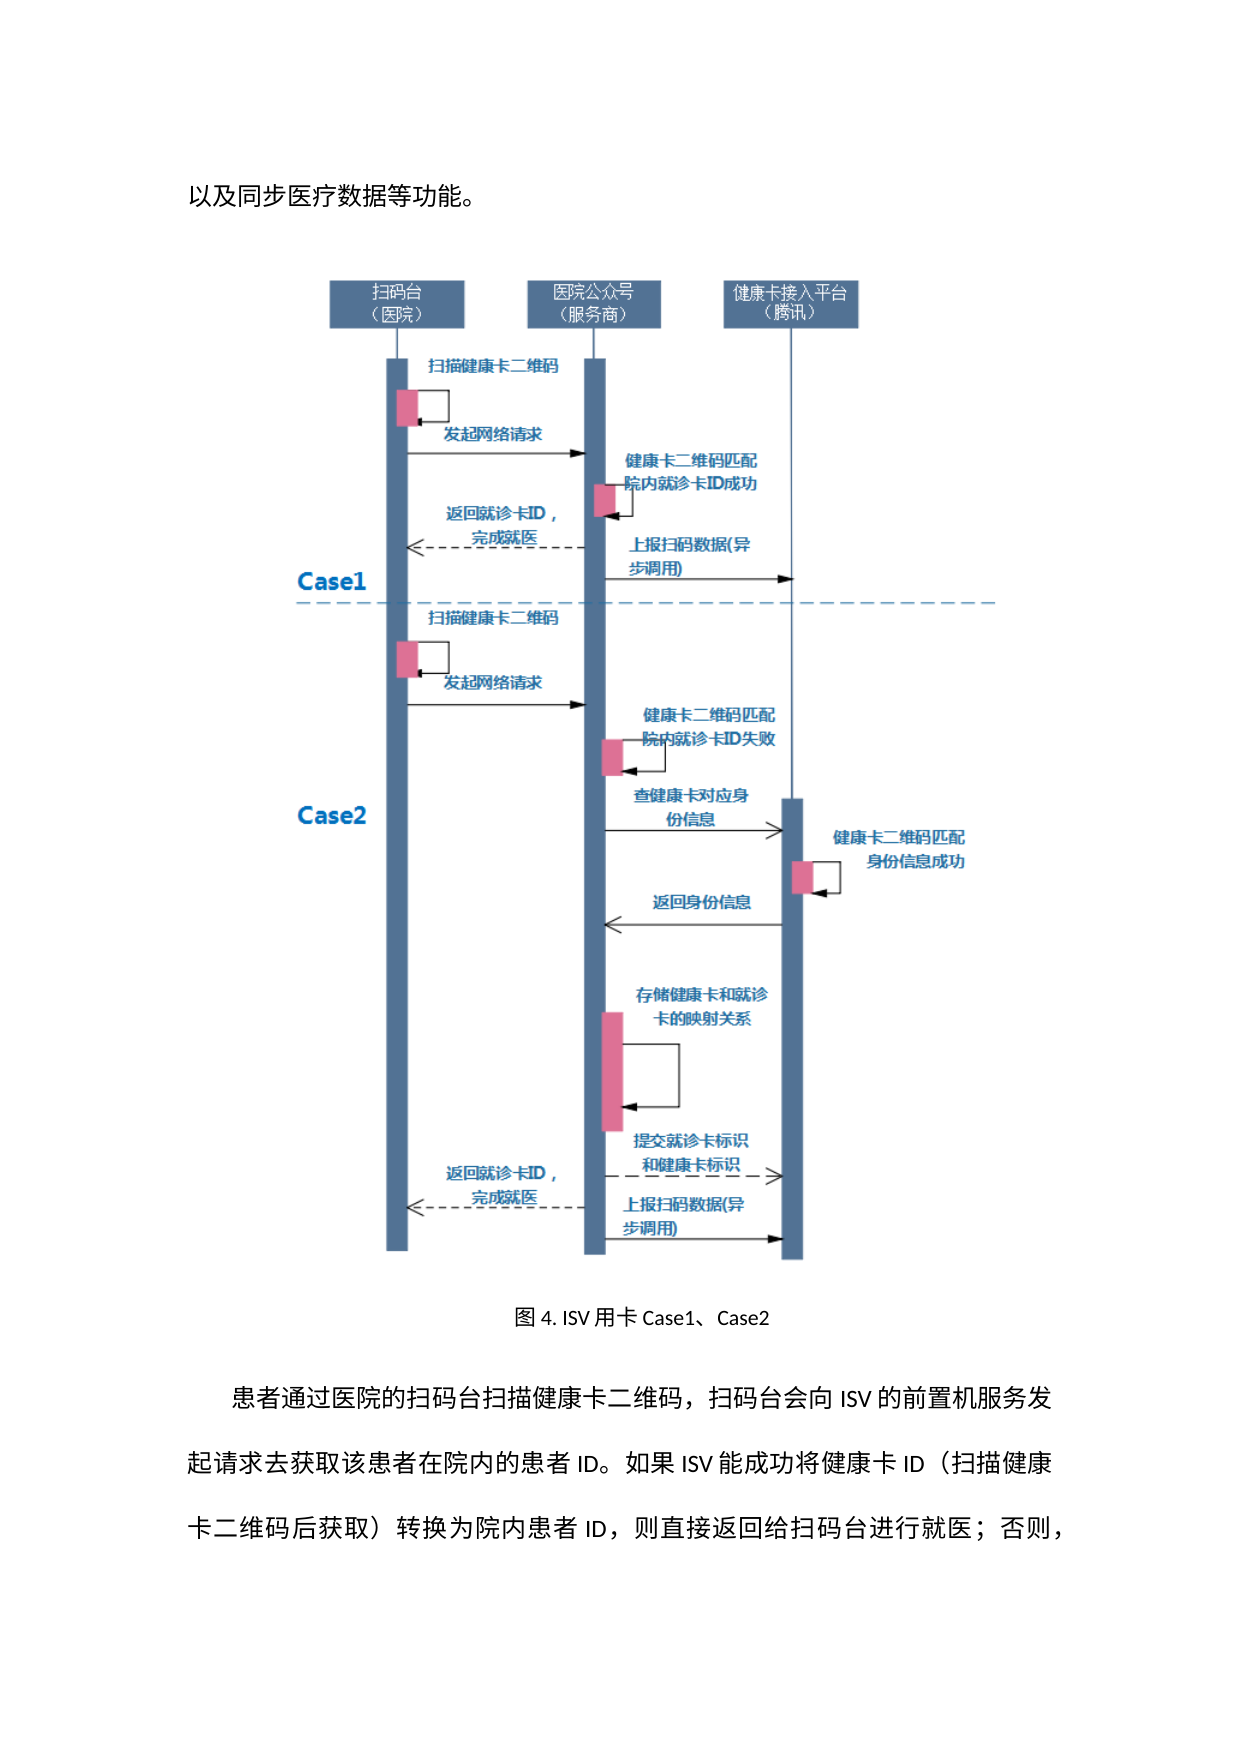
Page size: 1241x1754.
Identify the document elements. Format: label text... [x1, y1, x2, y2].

picture [284, 259, 1000, 1268]
text 图4. ISV用卡Case1、Case2 [187, 1299, 1053, 1332]
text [187, 162, 1053, 227]
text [187, 1364, 1053, 1559]
